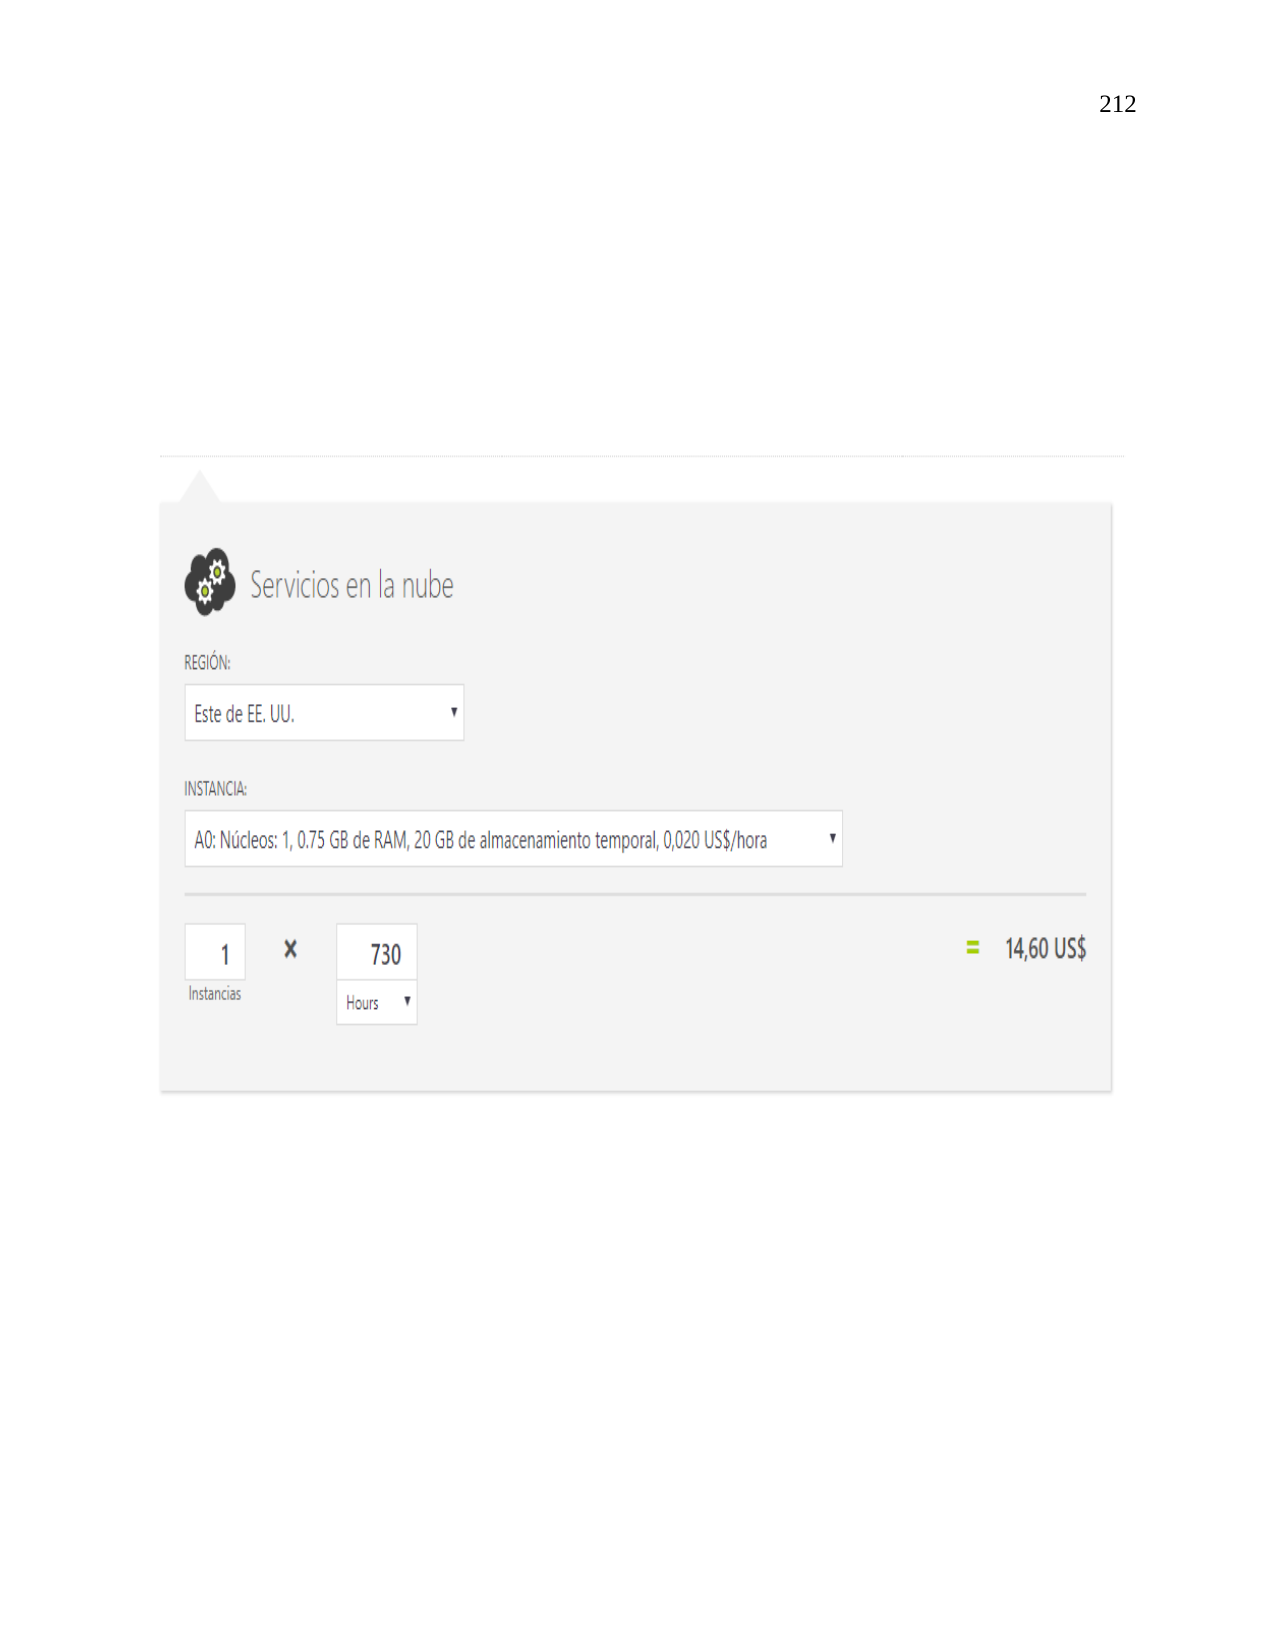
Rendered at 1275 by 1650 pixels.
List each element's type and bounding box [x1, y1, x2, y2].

picture [150, 451, 1125, 1107]
